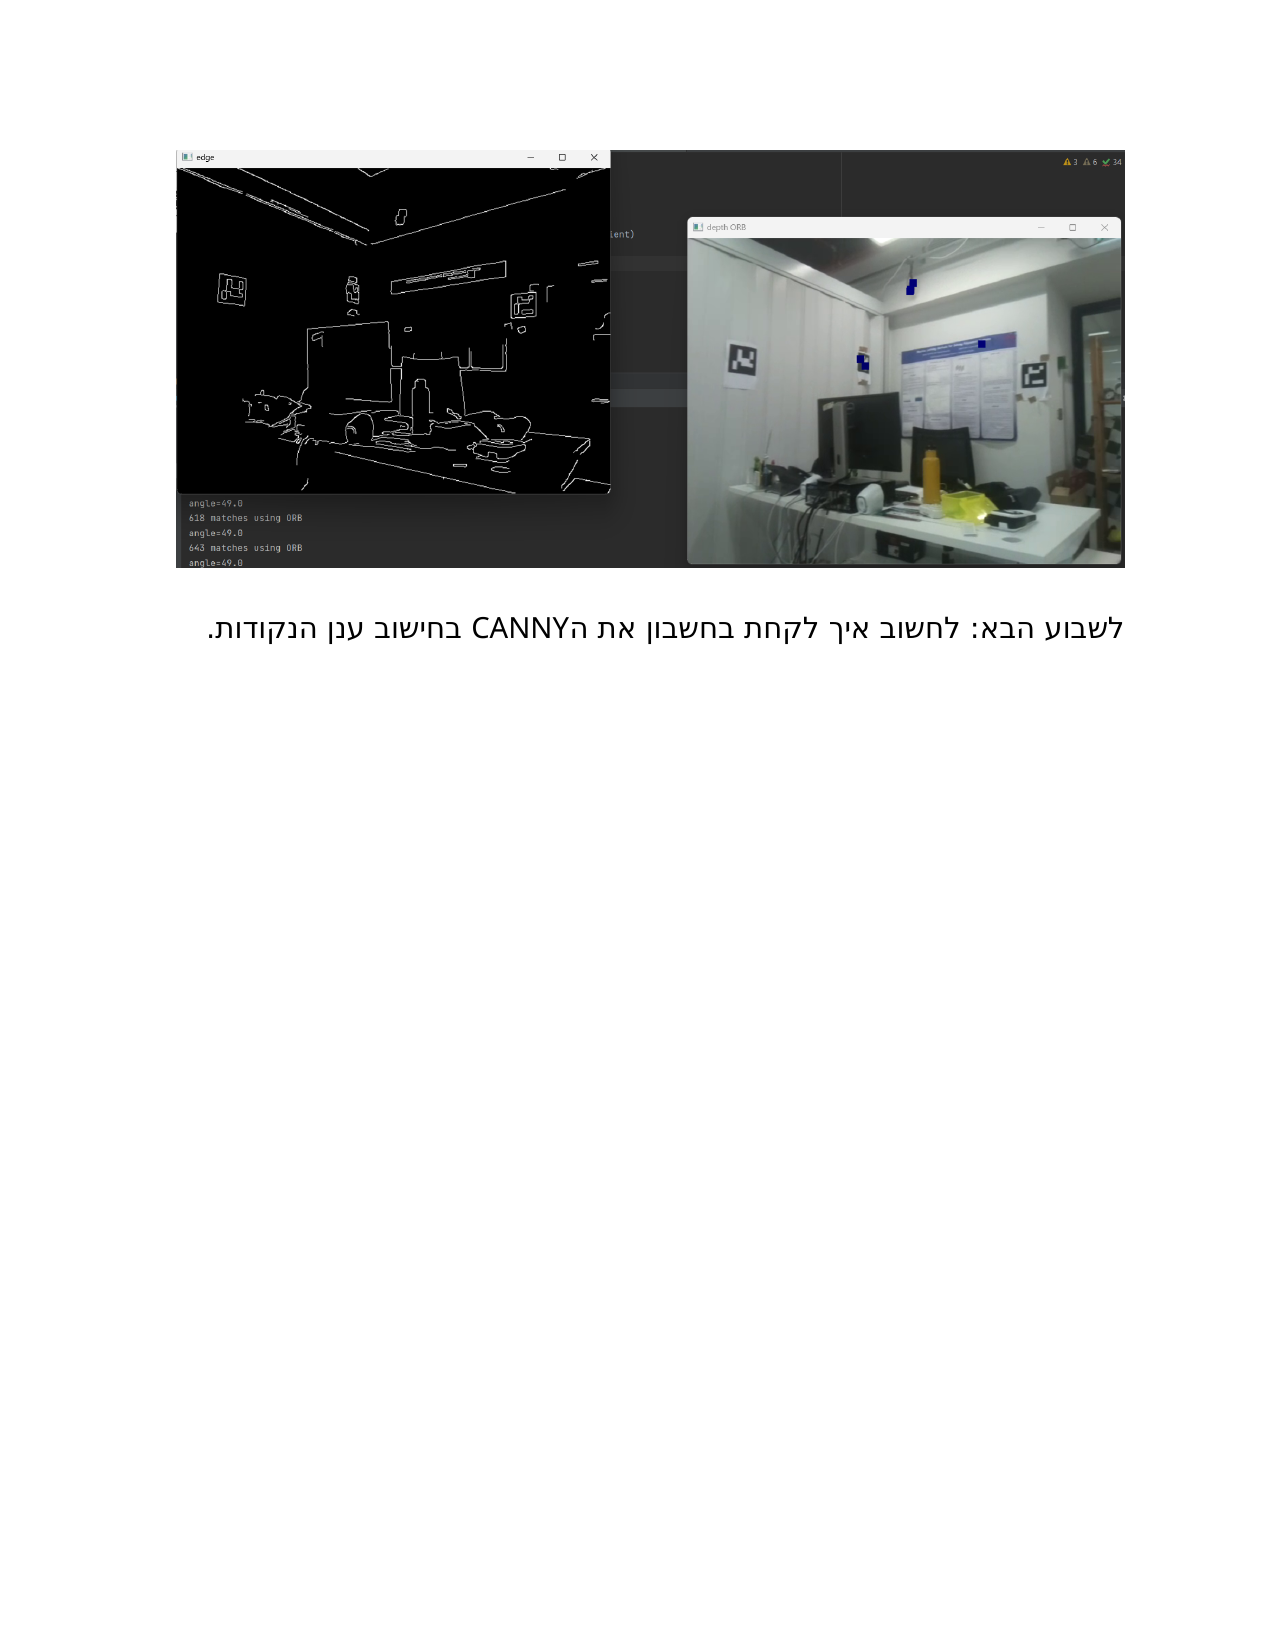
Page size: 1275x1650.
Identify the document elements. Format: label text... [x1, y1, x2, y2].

picture [176, 150, 1125, 568]
text לשבוע הבא: לחשוב איך לקחת בחשבון את הCANNY בחישוב ענן הנקודות. [150, 607, 1125, 647]
